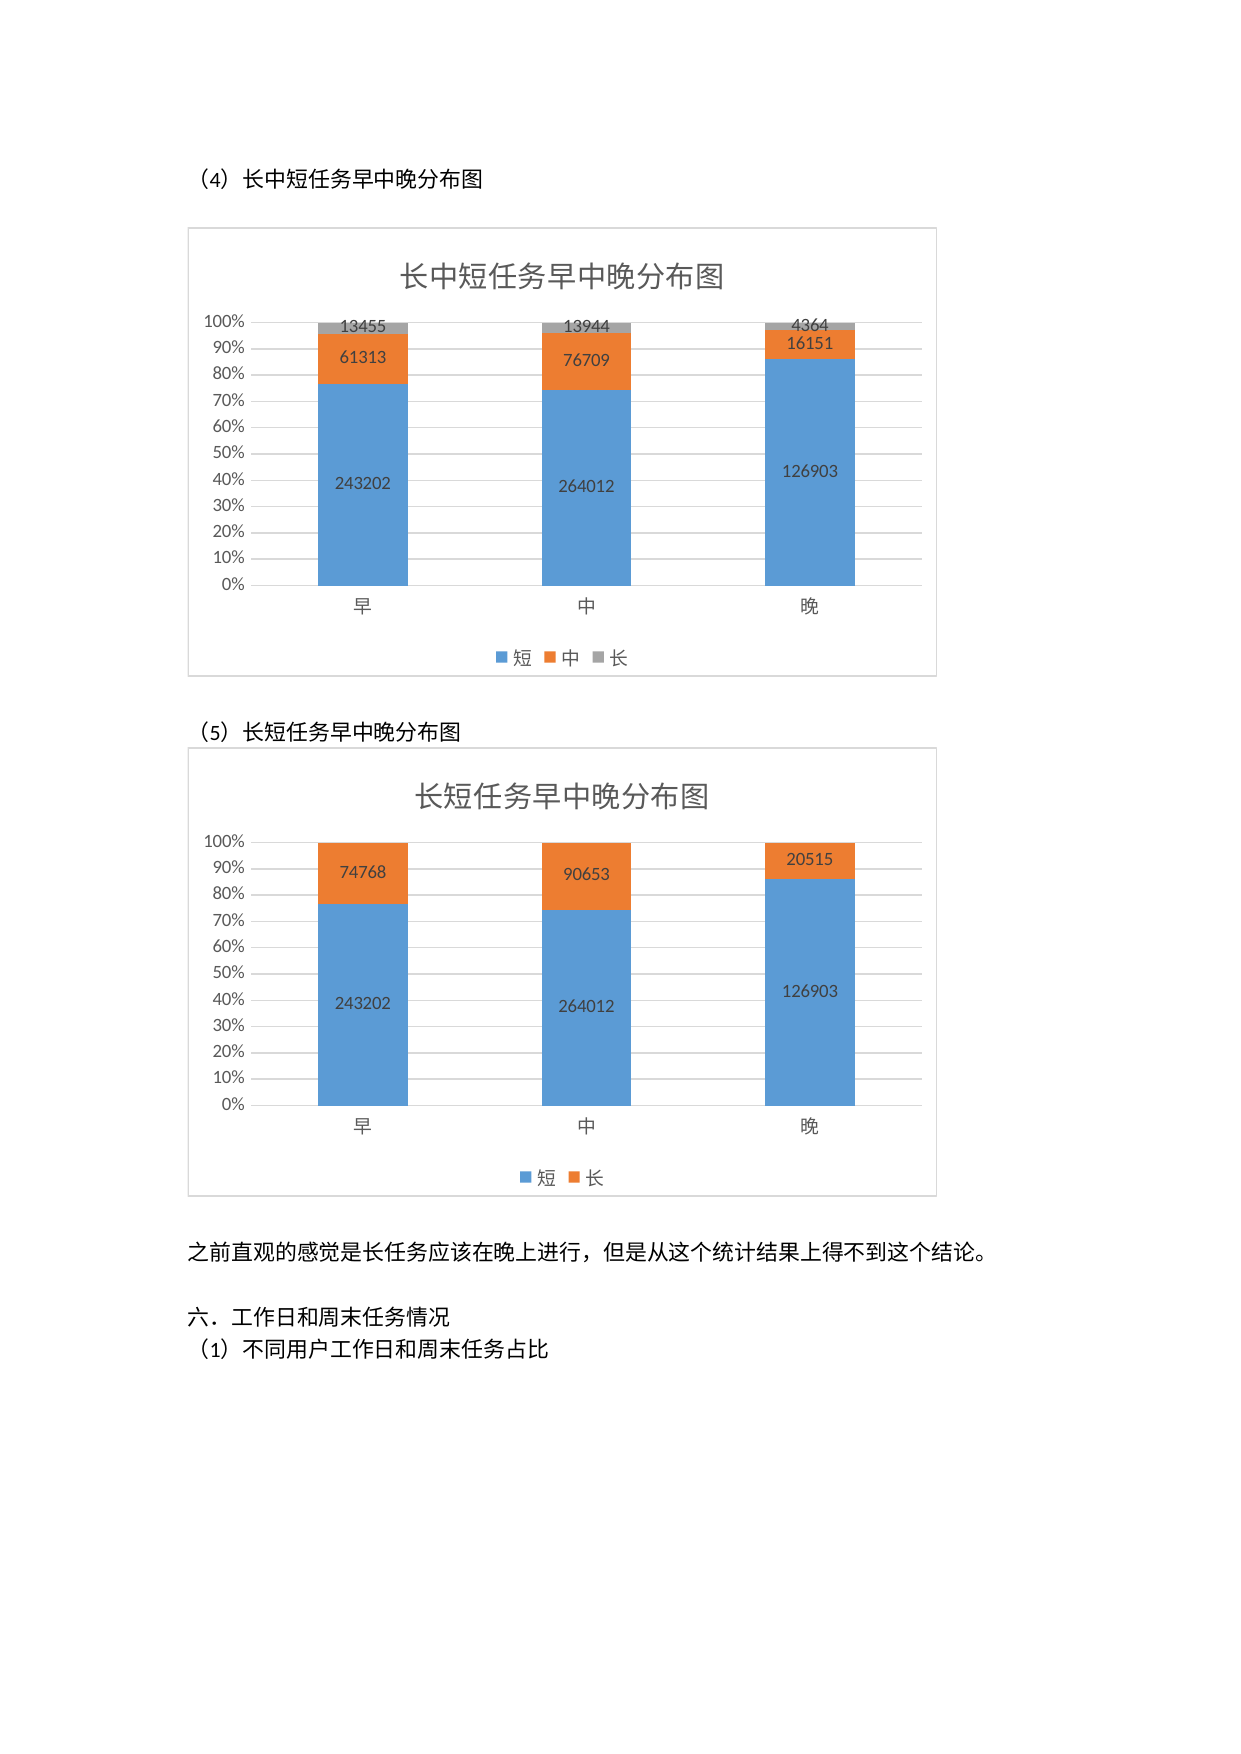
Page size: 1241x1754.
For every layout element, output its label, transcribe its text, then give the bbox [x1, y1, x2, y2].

list 不同用户工作日和周末任务占比 [187, 1332, 1053, 1364]
list 长短任务早中晚分布图 [187, 714, 1053, 747]
list 工作日和周末任务情况 [187, 1299, 1053, 1332]
list 之前直观的感觉是长任务应该在晚上进行，但是从这个统计结果上得不到这个结论。 [187, 1234, 1053, 1267]
list 长中短任务早中晚分布图 [187, 162, 1053, 194]
